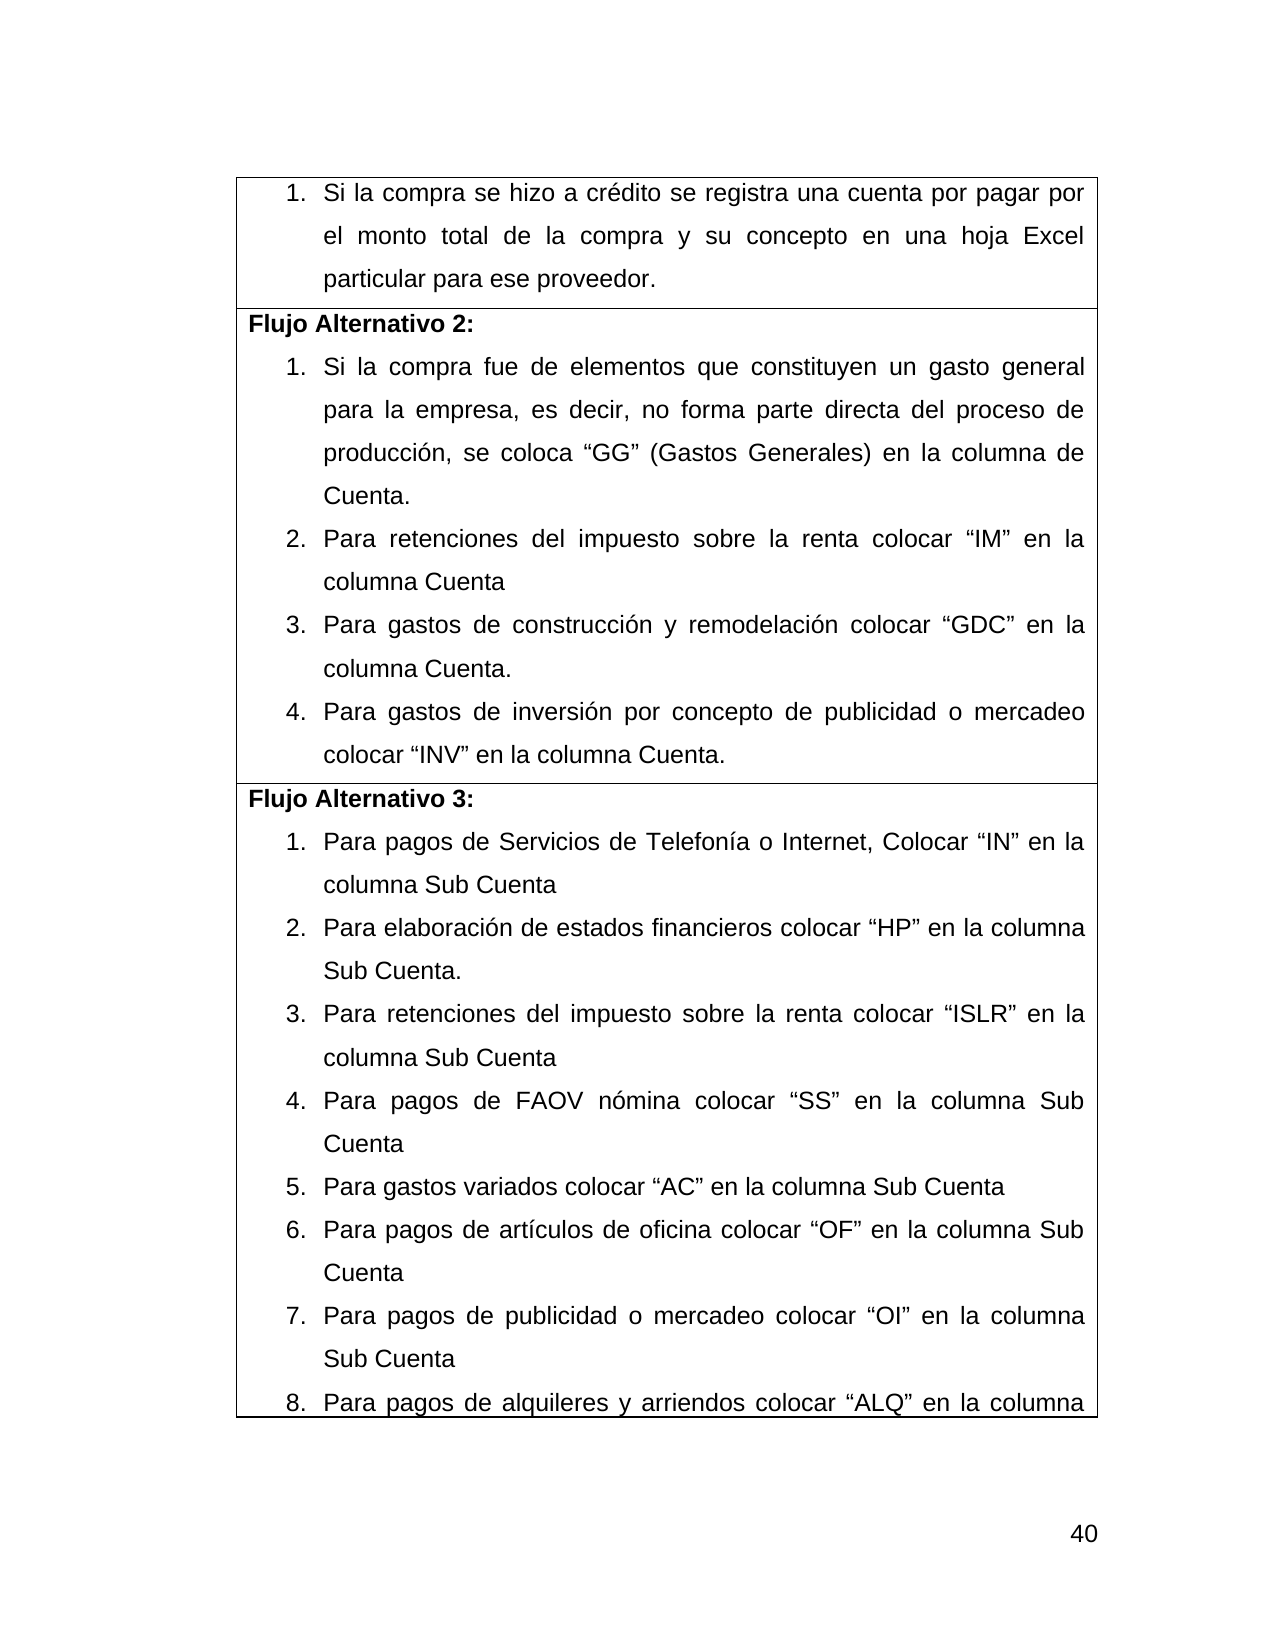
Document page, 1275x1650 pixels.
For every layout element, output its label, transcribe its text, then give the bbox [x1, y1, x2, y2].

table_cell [237, 178, 1097, 307]
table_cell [237, 784, 1097, 1416]
table_cell Flujo Alternativo 2: Si la compra fue de elementos que constituyen un gasto general para la empresa, es decir, no forma parte directa del proceso de producción, se coloca “GG” (Gastos Generales) en la columna de Cuenta. Para retenciones del impuesto sobre la renta colocar “IM” en la columna Cuenta Para gastos de construcción y remodelación colocar “GDC” en la columna Cuenta. Para gastos de inversión por concepto de publicidad o mercadeo colocar “INV” en la columna Cuenta. [237, 309, 1097, 783]
